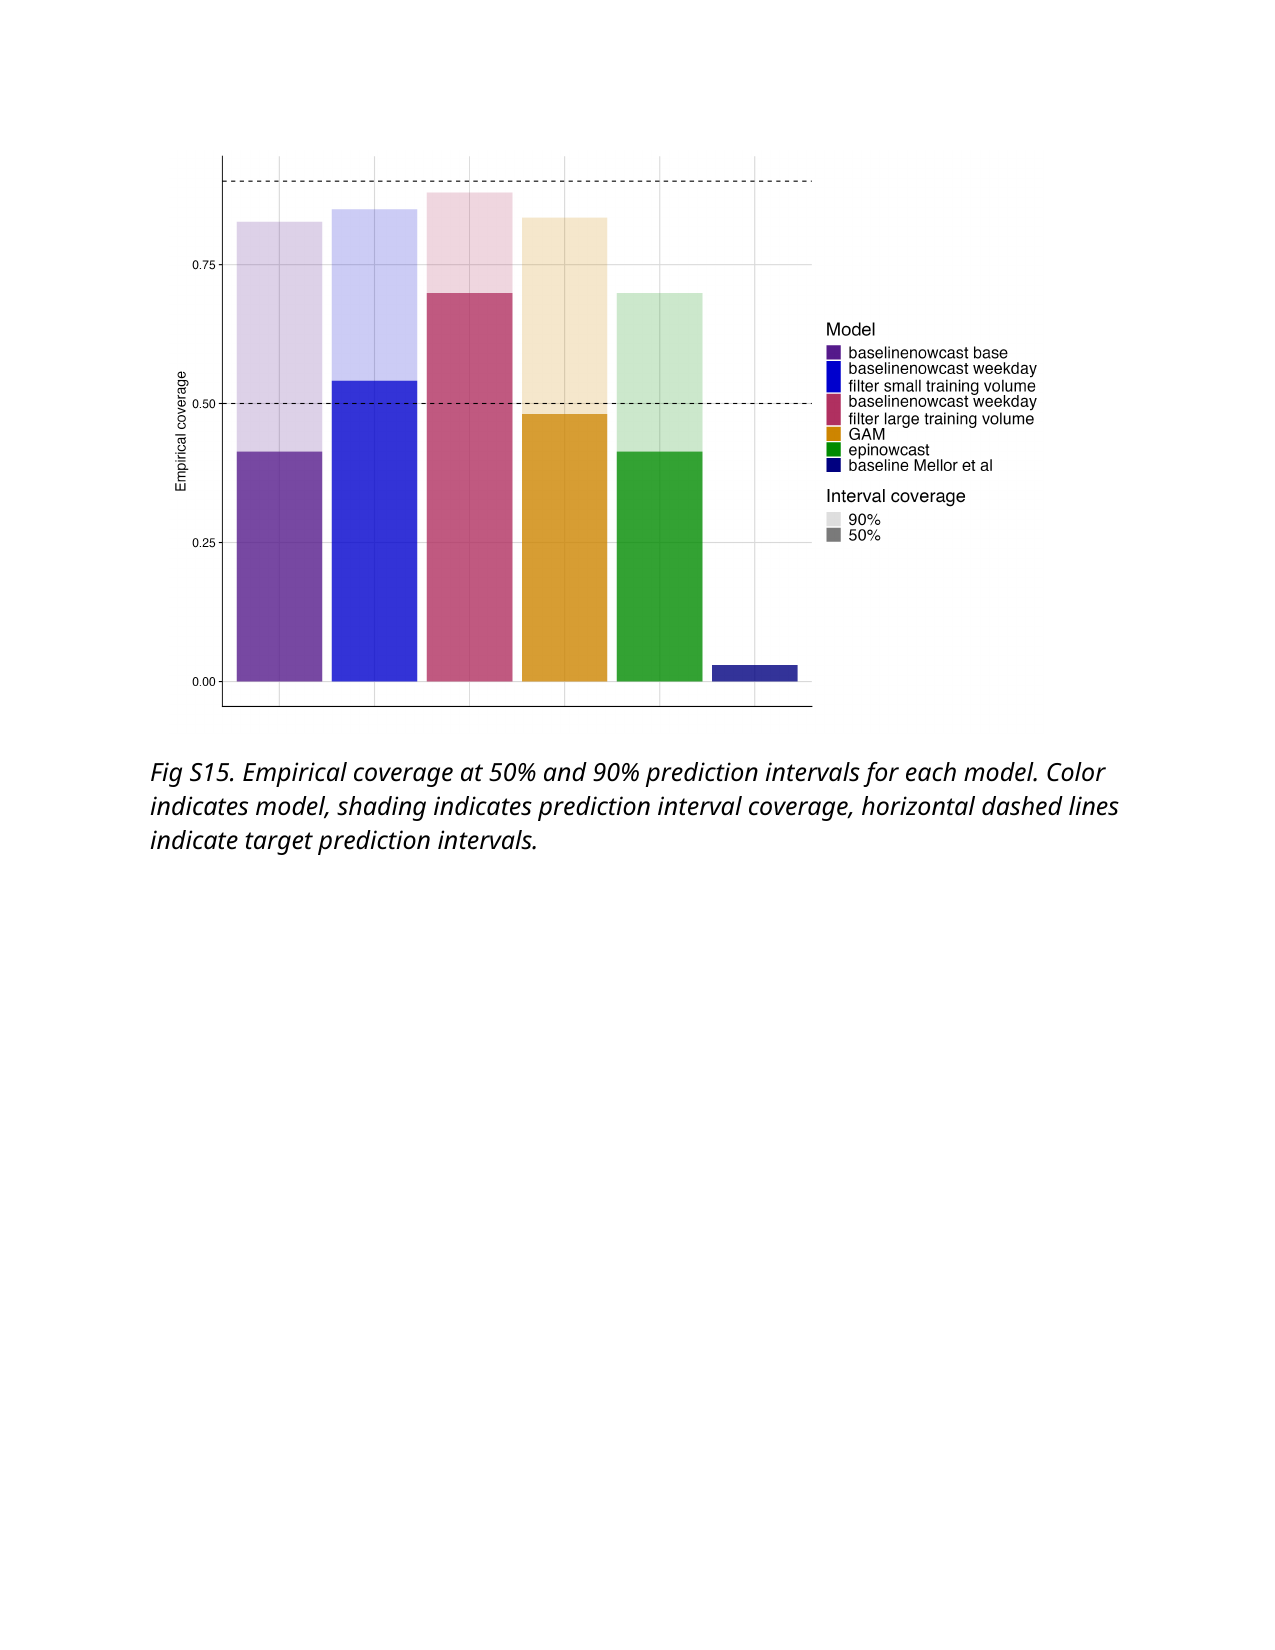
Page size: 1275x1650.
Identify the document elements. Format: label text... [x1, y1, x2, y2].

picture [168, 150, 1044, 734]
text Fig S15. Empirical coverage at 50% and 90% prediction intervals for each model. Color indicates model, shading indicates prediction interval coverage, horizontal dashed lines indicate target prediction intervals. [150, 754, 1125, 856]
